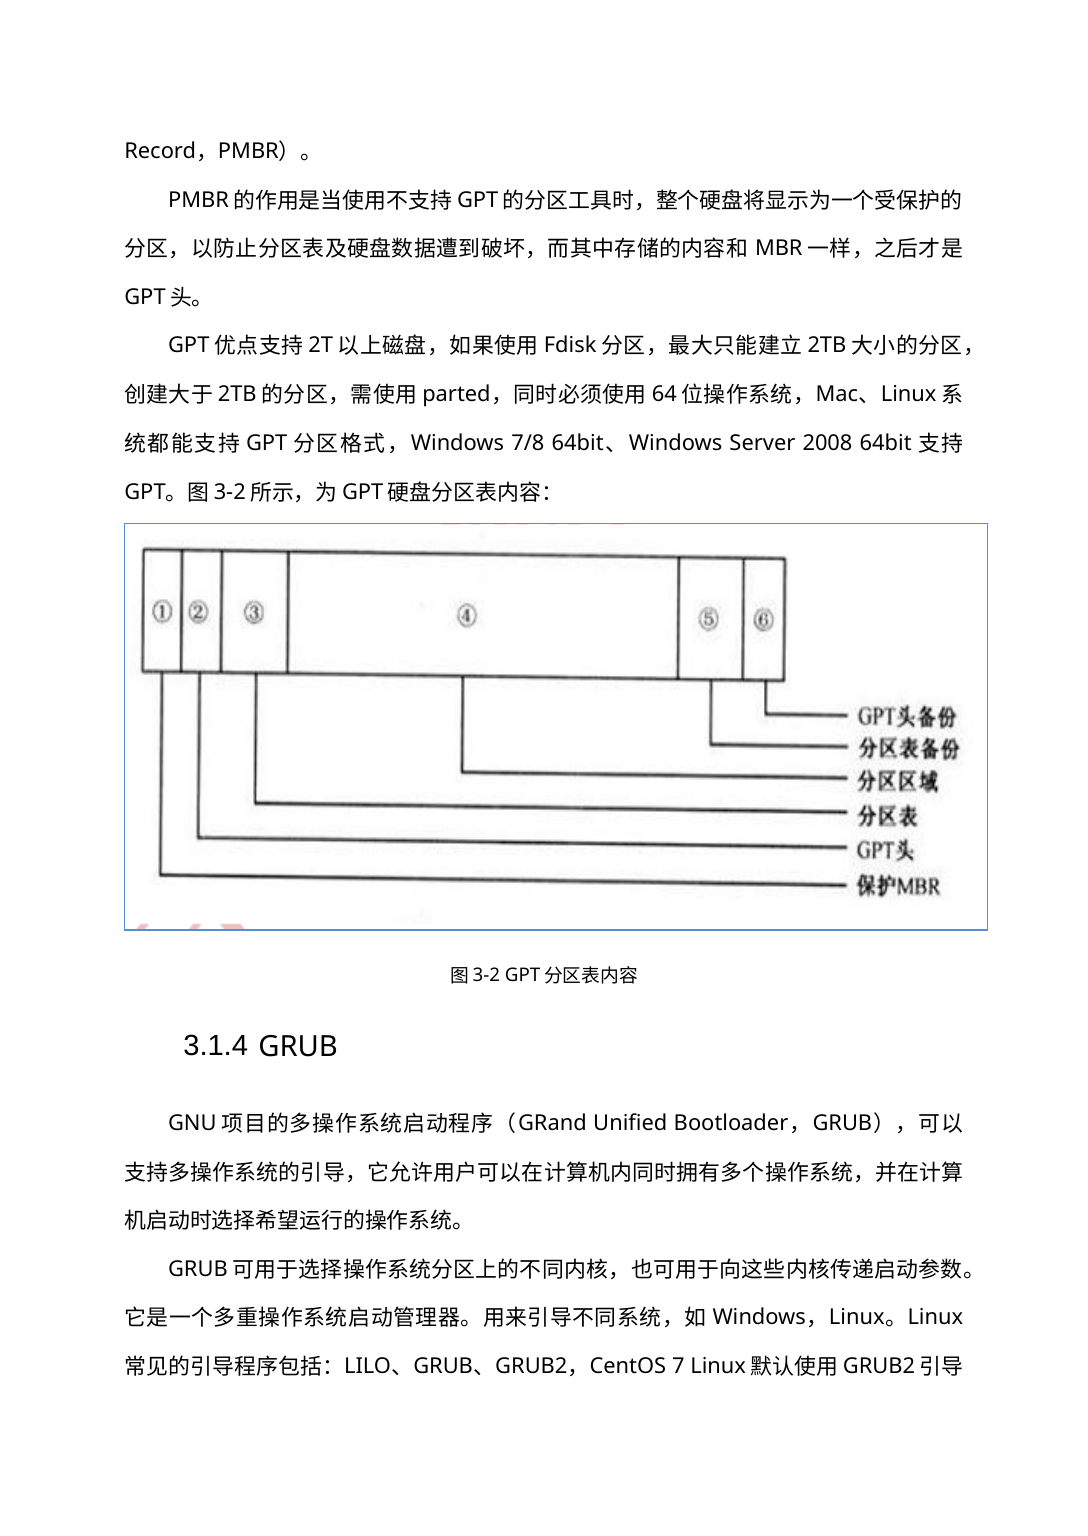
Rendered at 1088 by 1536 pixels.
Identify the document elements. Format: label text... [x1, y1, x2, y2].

subtitle GRUB [183, 1012, 963, 1077]
text GNU项目的多操作系统启动程序（GRand Unified Bootloader，GRUB），可以支持多操作系统的引导，它允许用户可以在计算机内同时拥有多个操作系统，并在计算机启动时选择希望运行的操作系统。 [124, 1105, 963, 1235]
picture [125, 524, 987, 929]
text 图3-2 GPT分区表内容 [124, 958, 963, 990]
text GPT优点支持2T以上磁盘，如果使用Fdisk分区，最大只能建立2TB大小的分区，创建大于2TB的分区，需使用parted，同时必须使用64位操作系统，Mac、Linux系统都能支持GPT分区格式，Windows 7/8 64bit、Windows Server 2008 64bit支持GPT。图3-2所示，为GPT硬盘分区表内容： [124, 328, 963, 507]
text PMBR的作用是当使用不支持GPT的分区工具时，整个硬盘将显示为一个受保护的分区，以防止分区表及硬盘数据遭到破坏，而其中存储的内容和MBR一样，之后才是GPT头。 [124, 182, 963, 312]
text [124, 134, 963, 166]
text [124, 1251, 963, 1381]
